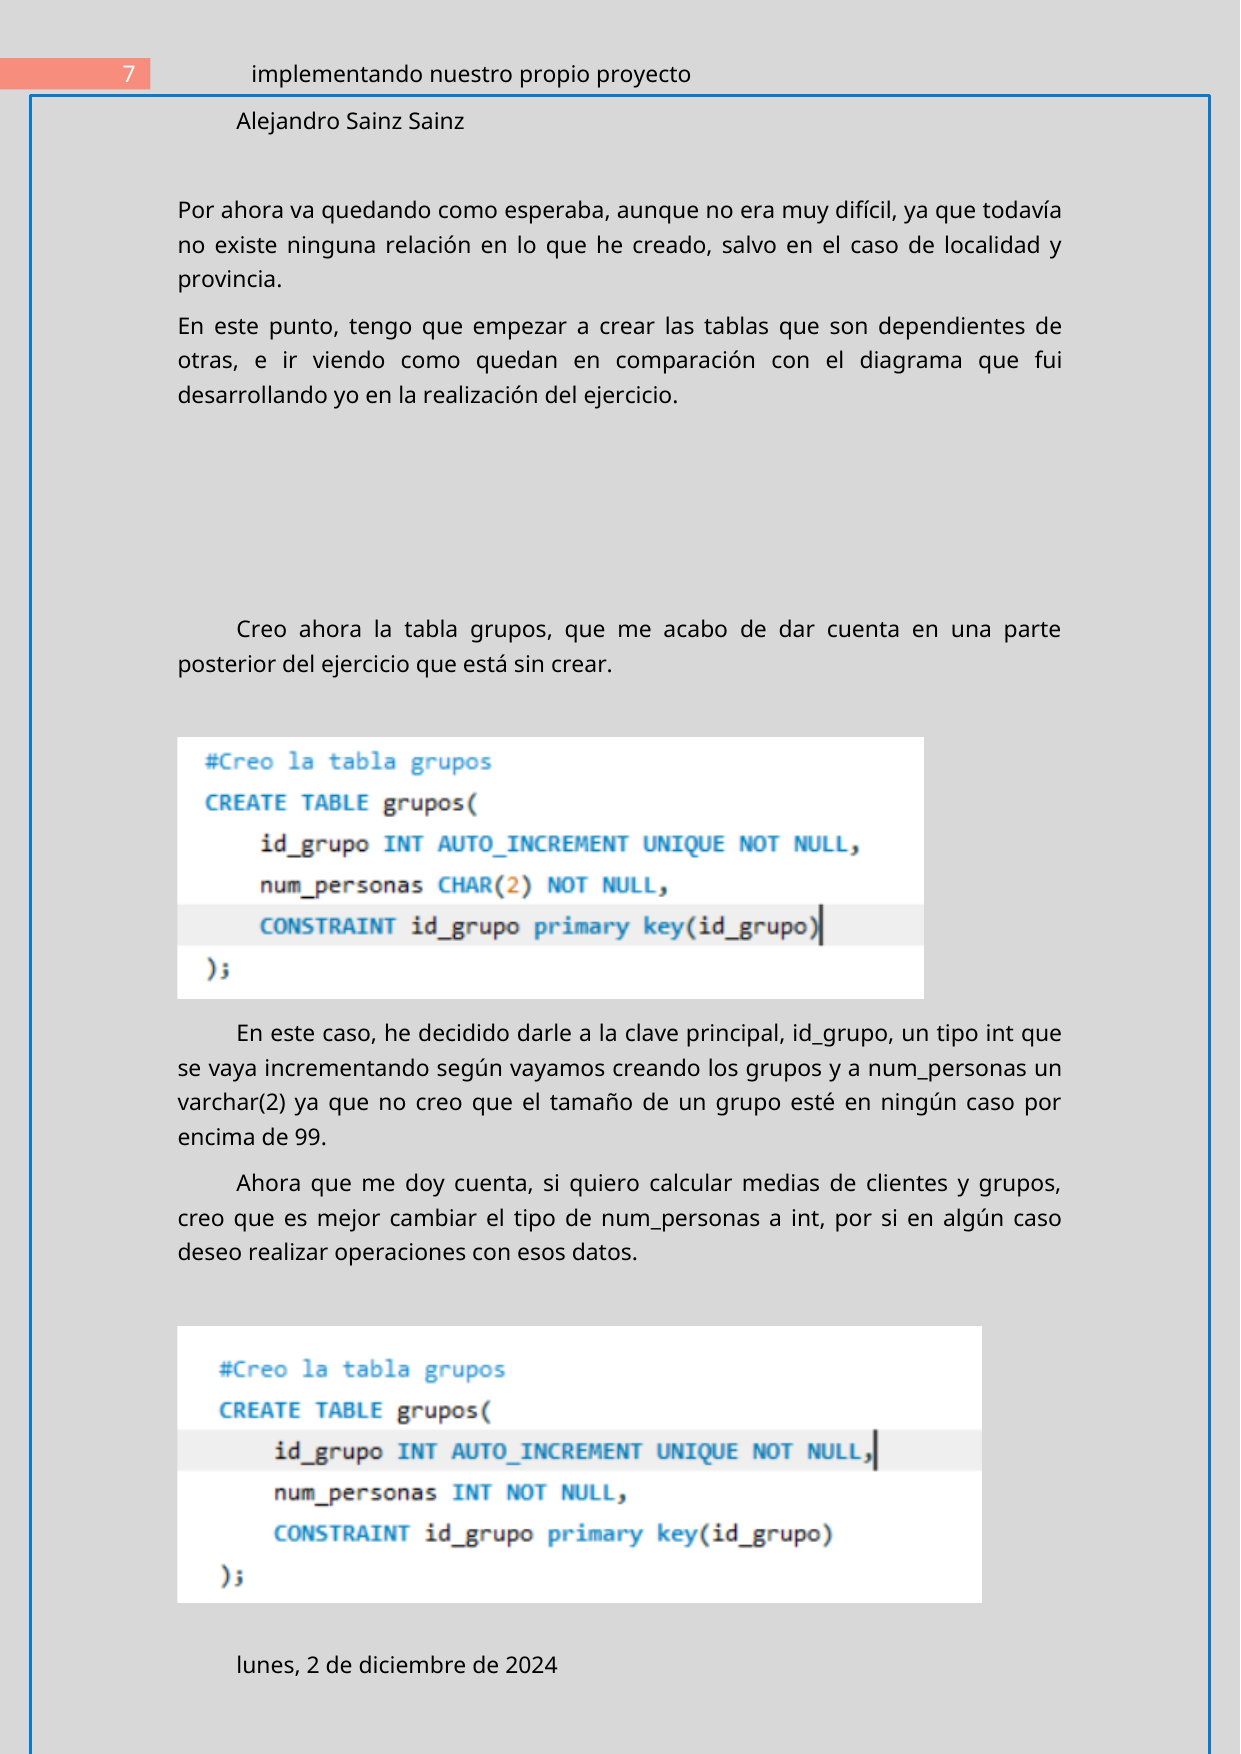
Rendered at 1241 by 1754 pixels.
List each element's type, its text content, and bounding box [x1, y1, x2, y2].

picture [177, 1326, 982, 1603]
text Creo ahora la tabla grupos, que me acabo de dar cuenta en una parte posterior del ejercicio que está sin crear. [177, 613, 1063, 679]
text Por ahora va quedando como esperaba, aunque no era muy difícil, ya que todavía no existe ninguna relación en lo que he creado, salvo en el caso de localidad y provincia. [177, 194, 1063, 294]
text Ahora que me doy cuenta, si quiero calcular medias de clientes y grupos, creo que es mejor cambiar el tipo de num_personas a int, por si en algún caso deseo realizar operaciones con esos datos. [177, 1167, 1063, 1267]
picture [177, 737, 924, 999]
text En este punto, tengo que empezar a crear las tablas que son dependientes de otras, e ir viendo como quedan en comparación con el diagrama que fui desarrollando yo en la realización del ejercicio. [177, 310, 1063, 410]
